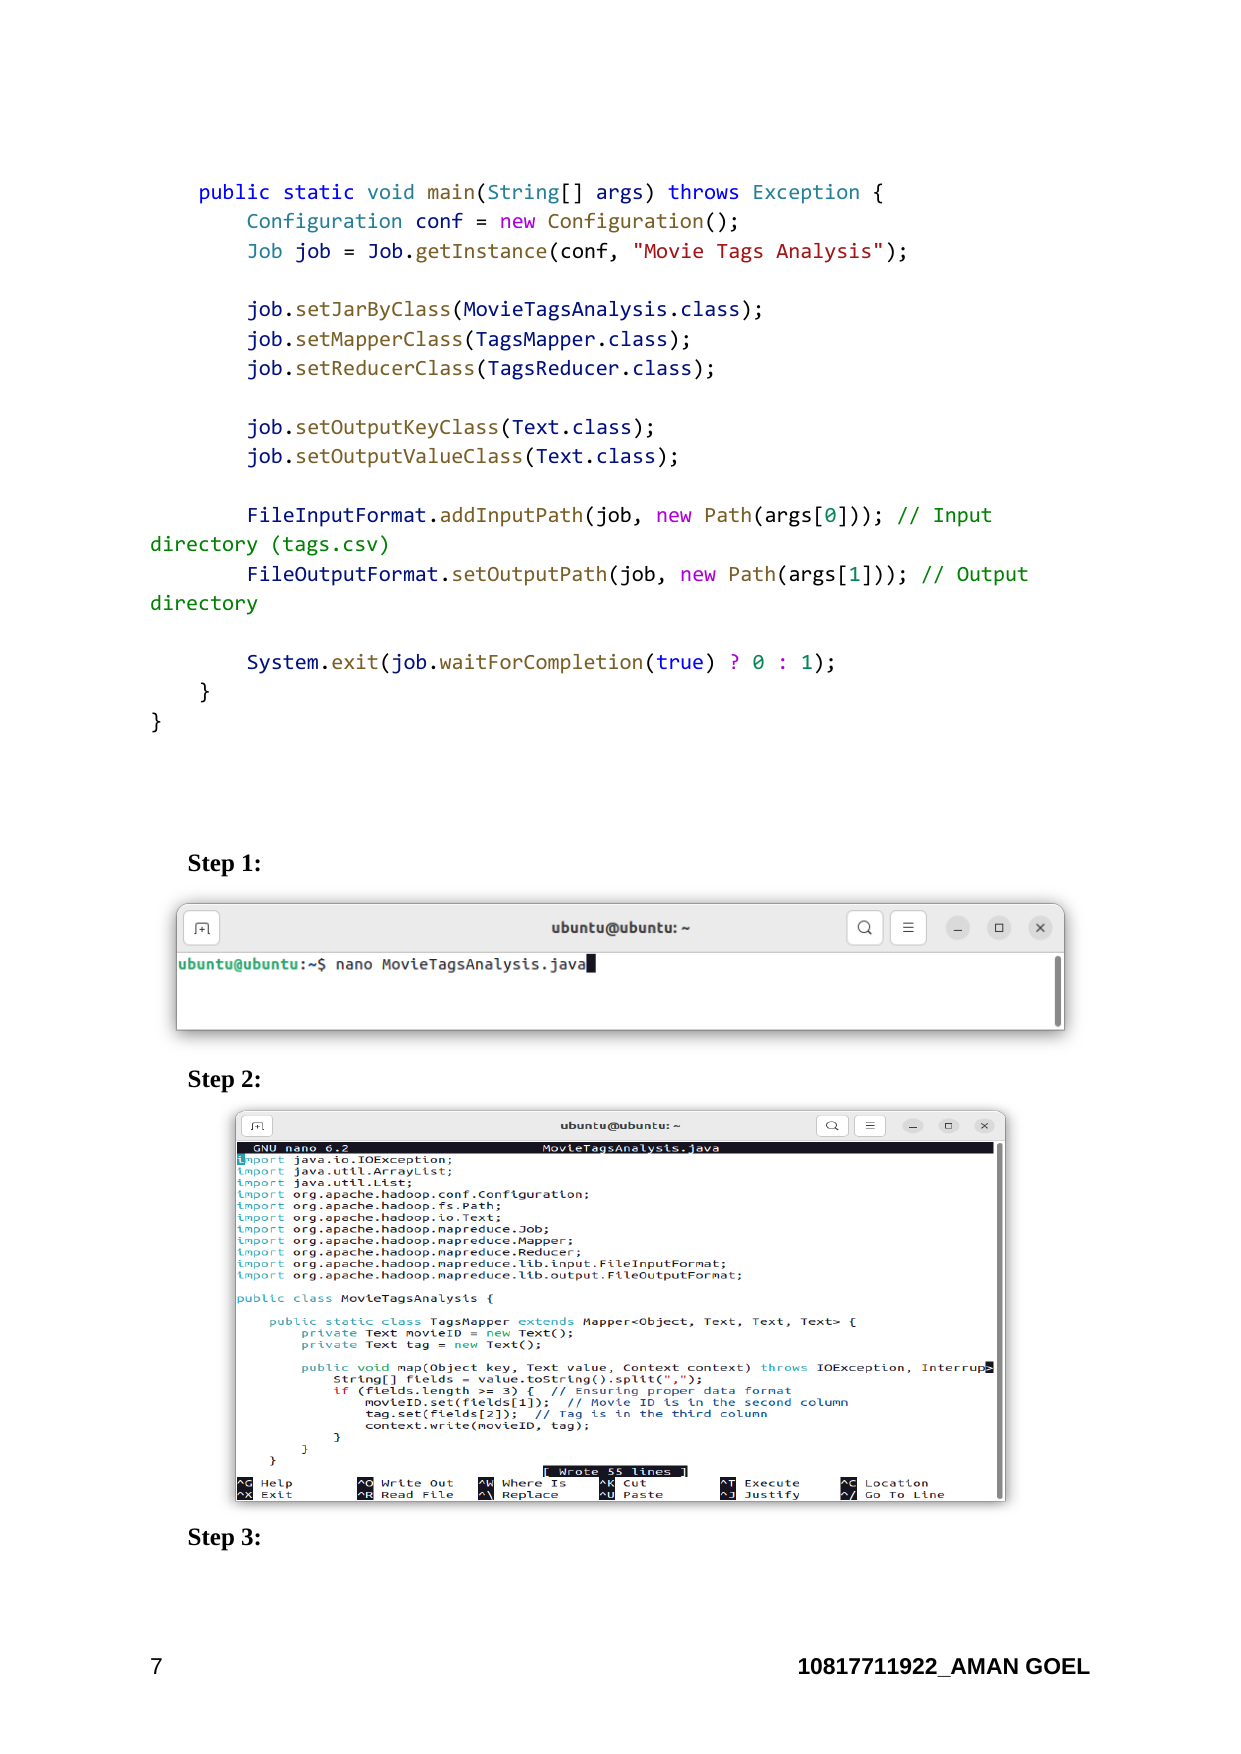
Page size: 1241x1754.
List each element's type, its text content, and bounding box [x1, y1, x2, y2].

text job.setOutputKeyClass(Text.class); [150, 414, 1090, 440]
text FileInputFormat.addInputPath(job, new Path(args[0])); // Input directory (tags.csv) [150, 502, 1090, 557]
text Job job = Job.getInstance(conf, "Movie Tags Analysis"); [150, 238, 1090, 264]
text job.setJarByClass(MovieTagsAnalysis.class); [150, 297, 1090, 322]
picture [212, 1096, 1028, 1519]
text } [150, 679, 1090, 704]
text Configuration conf = new Configuration(); [150, 209, 1090, 234]
text job.setMapperClass(TagsMapper.class); [150, 326, 1090, 352]
text public static void main(String[] args) throws Exception { [150, 179, 1090, 205]
picture [150, 880, 1091, 1060]
text FileOutputFormat.setOutputPath(job, new Path(args[1])); // Output directory [150, 561, 1090, 616]
text job.setReducerClass(TagsReducer.class); [150, 356, 1090, 381]
text job.setOutputValueClass(Text.class); [150, 444, 1090, 469]
text System.exit(job.waitForCompletion(true) ? 0 : 1); [150, 649, 1090, 675]
text } [150, 708, 1090, 734]
